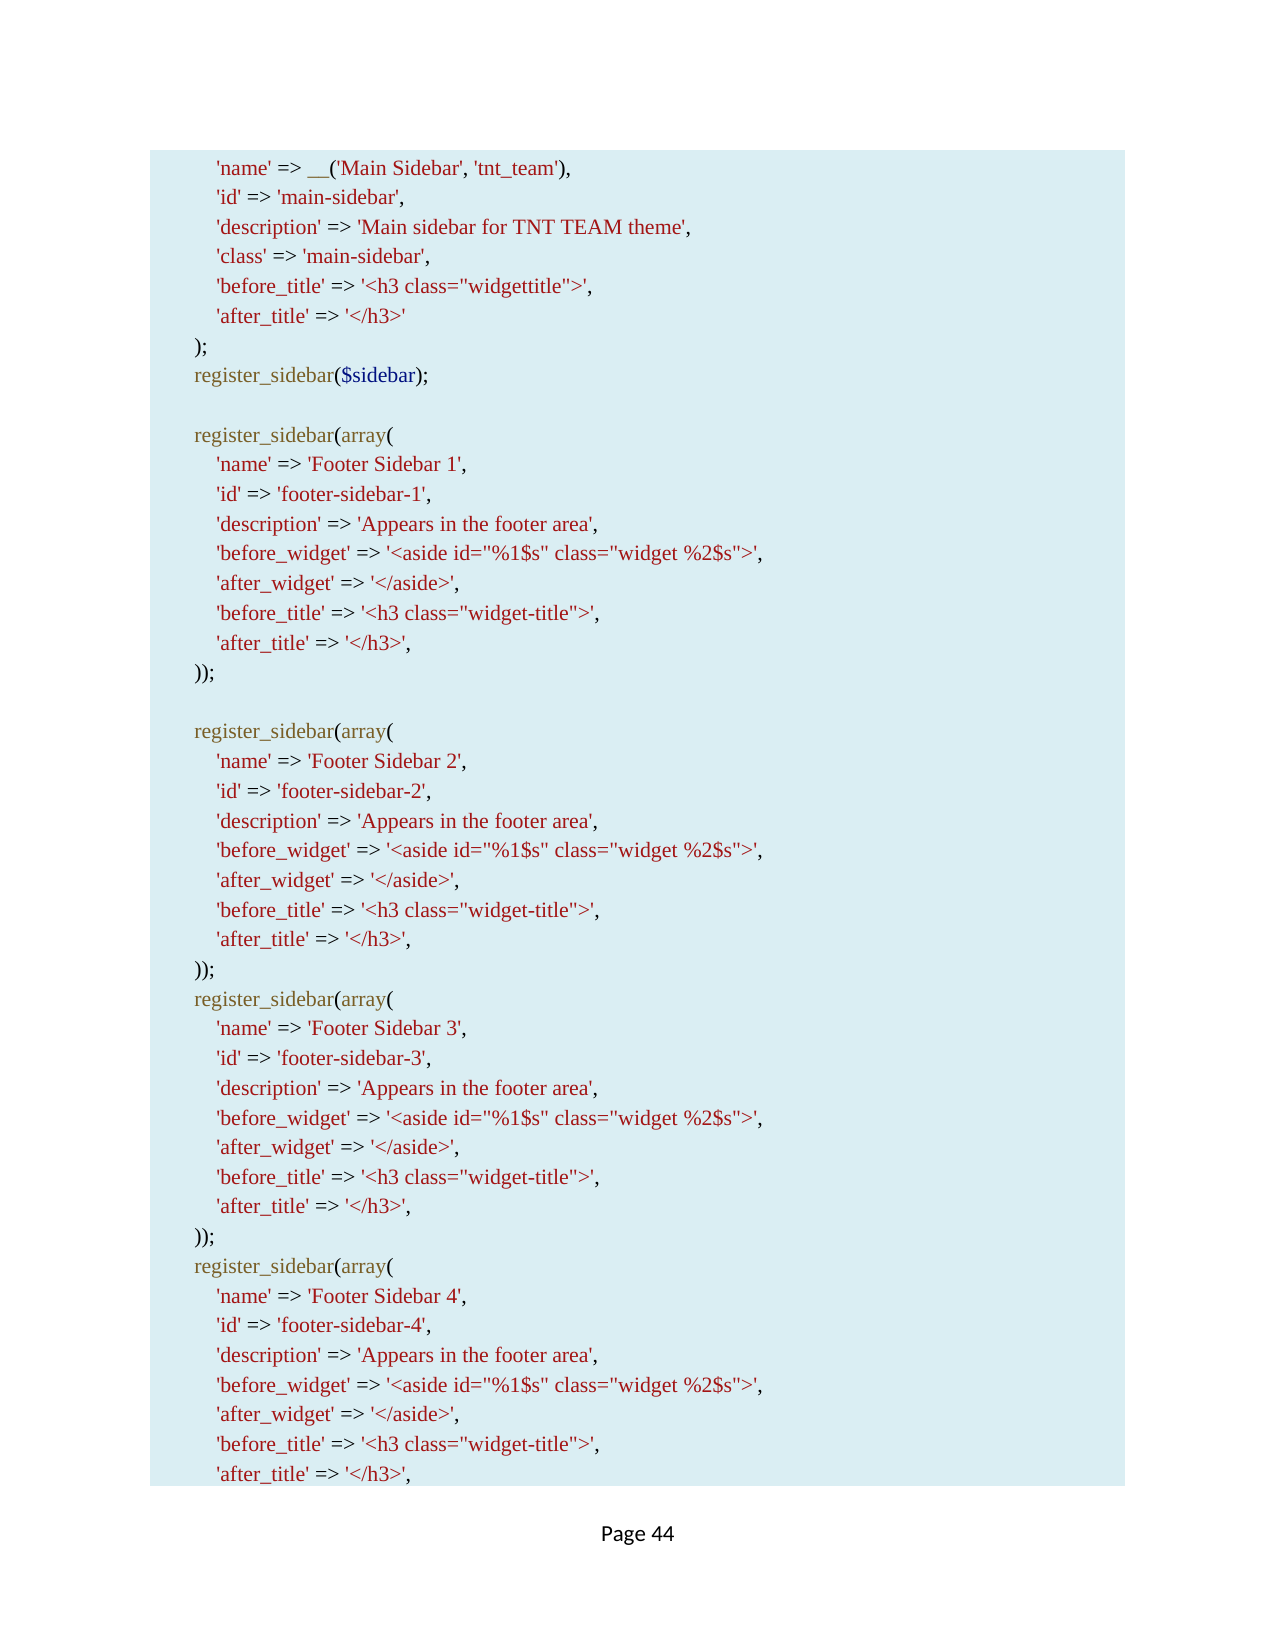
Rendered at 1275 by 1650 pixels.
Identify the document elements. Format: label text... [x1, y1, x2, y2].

text 'after_title' => '</h3>', [150, 922, 1125, 952]
text 'description' => 'Appears in the footer area', [150, 803, 1125, 833]
text 'description' => 'Appears in the footer area', [150, 1337, 1125, 1367]
text 'before_widget' => '<aside id="%1$s" class="widget %2$s">', [150, 536, 1125, 566]
text 'after_widget' => '</aside>', [150, 862, 1125, 892]
text 'before_title' => '<h3 class="widget-title">', [150, 1159, 1125, 1189]
text 'before_title' => '<h3 class="widgettitle">', [150, 269, 1125, 298]
text 'before_title' => '<h3 class="widget-title">', [150, 892, 1125, 922]
text 'after_title' => '</h3>' [150, 298, 1125, 328]
text 'after_widget' => '</aside>', [150, 1130, 1125, 1159]
text 'after_widget' => '</aside>', [150, 566, 1125, 595]
text register_sidebar(array( [150, 1248, 1125, 1278]
text 'class' => 'main-sidebar', [150, 239, 1125, 269]
text 'id' => 'footer-sidebar-3', [150, 1041, 1125, 1070]
text 'after_title' => '</h3>', [150, 1456, 1125, 1486]
text 'after_title' => '</h3>', [150, 1189, 1125, 1219]
text register_sidebar(array( [150, 417, 1125, 447]
text 'id' => 'footer-sidebar-2', [150, 773, 1125, 803]
text )); [150, 655, 1125, 684]
text 'after_title' => '</h3>', [150, 625, 1125, 655]
text ); [150, 328, 1125, 358]
text 'name' => __('Main Sidebar', 'tnt_team'), [150, 150, 1125, 180]
text 'name' => 'Footer Sidebar 4', [150, 1278, 1125, 1308]
text 'before_title' => '<h3 class="widget-title">', [150, 595, 1125, 625]
text 'before_widget' => '<aside id="%1$s" class="widget %2$s">', [150, 1367, 1125, 1397]
text 'id' => 'main-sidebar', [150, 180, 1125, 209]
text register_sidebar($sidebar); [150, 358, 1125, 387]
text 'name' => 'Footer Sidebar 1', [150, 447, 1125, 477]
text register_sidebar(array( [150, 981, 1125, 1011]
text )); [150, 1219, 1125, 1248]
text 'before_title' => '<h3 class="widget-title">', [150, 1427, 1125, 1456]
text )); [150, 952, 1125, 981]
text 'id' => 'footer-sidebar-1', [150, 477, 1125, 506]
text 'description' => 'Main sidebar for TNT TEAM theme', [150, 209, 1125, 239]
text 'after_widget' => '</aside>', [150, 1397, 1125, 1427]
text 'description' => 'Appears in the footer area', [150, 506, 1125, 536]
text 'description' => 'Appears in the footer area', [150, 1070, 1125, 1100]
text 'name' => 'Footer Sidebar 3', [150, 1011, 1125, 1041]
text 'id' => 'footer-sidebar-4', [150, 1308, 1125, 1337]
text 'before_widget' => '<aside id="%1$s" class="widget %2$s">', [150, 1100, 1125, 1130]
text 'name' => 'Footer Sidebar 2', [150, 744, 1125, 773]
text 'before_widget' => '<aside id="%1$s" class="widget %2$s">', [150, 833, 1125, 862]
text register_sidebar(array( [150, 714, 1125, 744]
